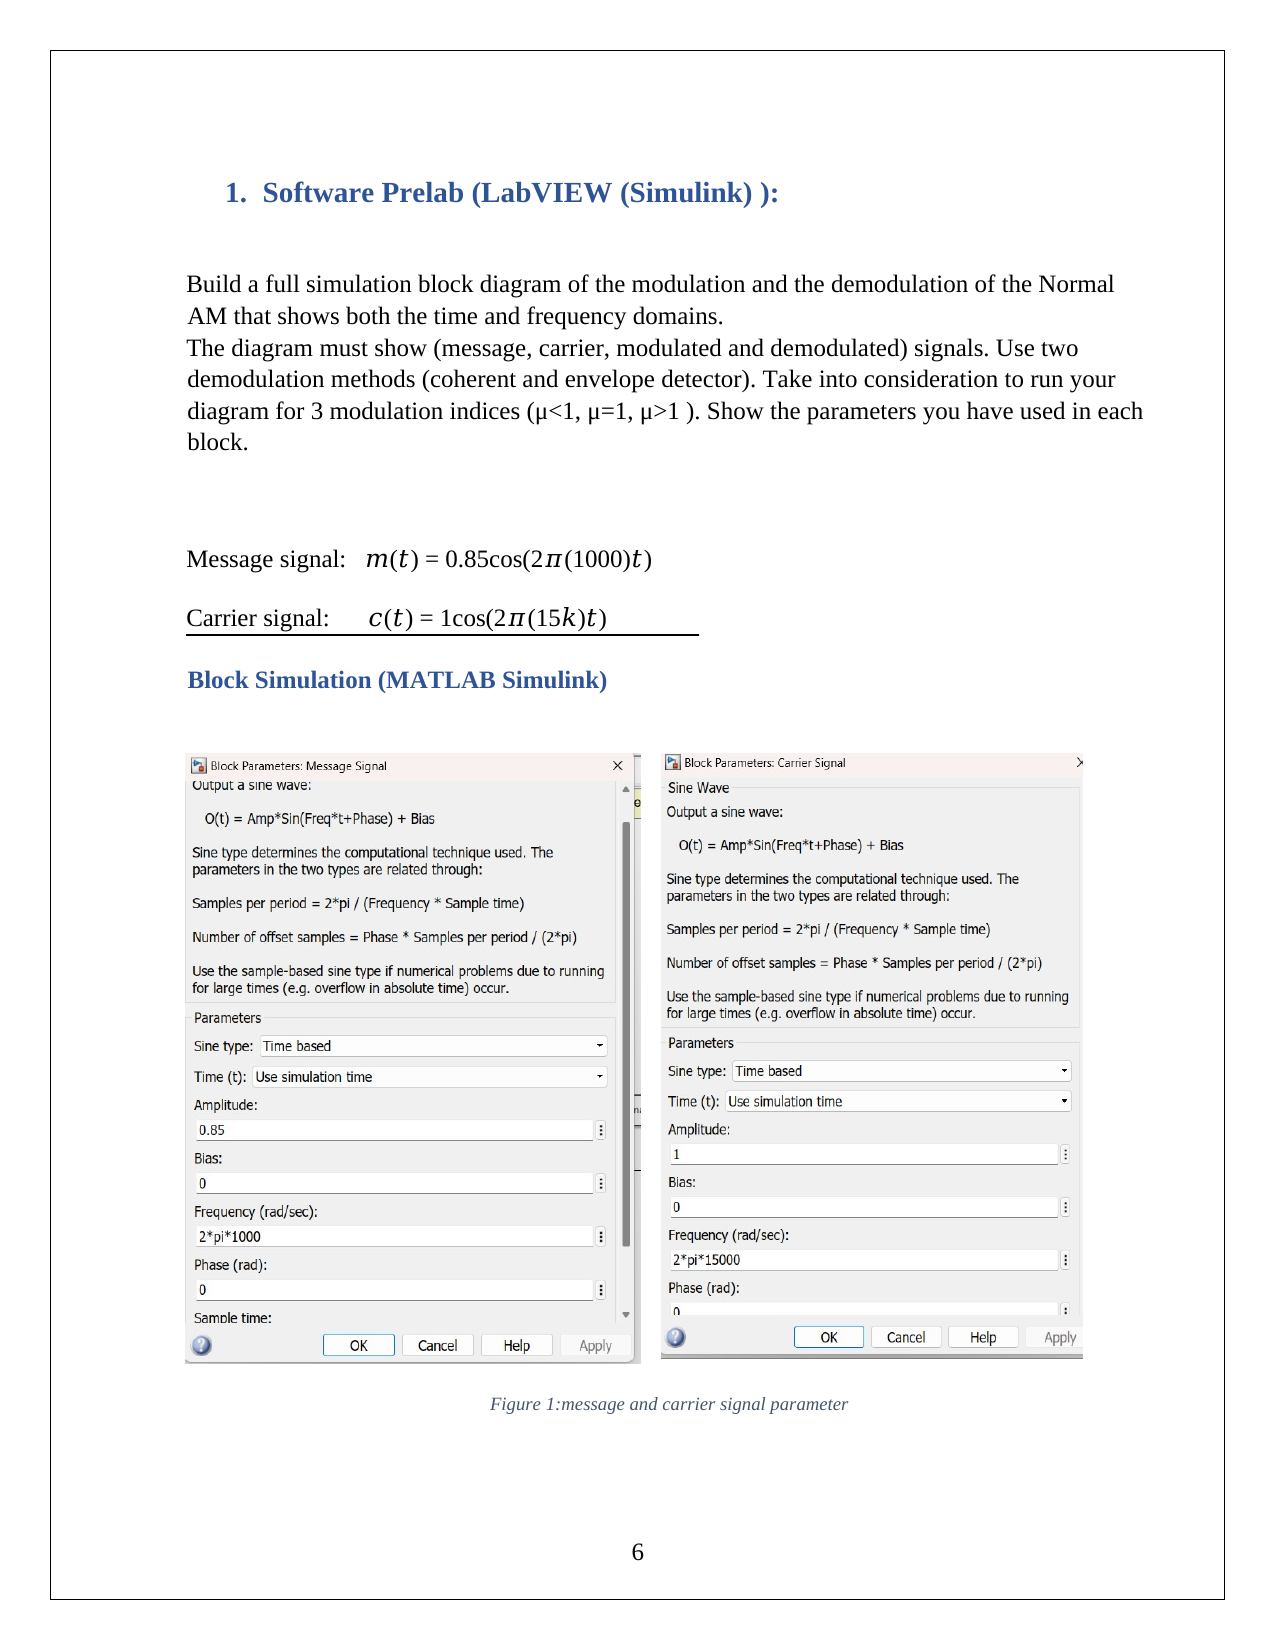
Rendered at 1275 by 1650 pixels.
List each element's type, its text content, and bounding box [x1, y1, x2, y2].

picture [185, 753, 641, 1364]
text Carrier signal: 𝑐(𝑡) = 1cos(2𝜋(15𝑘)𝑡) [186, 602, 699, 634]
text The diagram must show (message, carrier, modulated and demodulated) signals. Use two demodulation methods (coherent and envelope detector). Take into consideration to run your diagram for 3 modulation indices (μ<1, μ=1, μ>1 ). Show the parameters you have used in each block. [186, 333, 1146, 456]
text Message signal: 𝑚(𝑡) = 0.85cos(2𝜋(1000)𝑡) [186, 542, 699, 573]
text Build a full simulation block diagram of the modulation and the demodulation of the Normal AM that shows both the time and frequency domains. [186, 269, 1146, 330]
subtitle Software Prelab (LabVIEW (Simulink) ): [225, 175, 1153, 208]
picture [661, 753, 1083, 1359]
text Figure 1:message and carrier signal parameter [187, 1393, 1153, 1414]
subtitle Block Simulation (MATLAB Simulink) [187, 665, 1153, 693]
